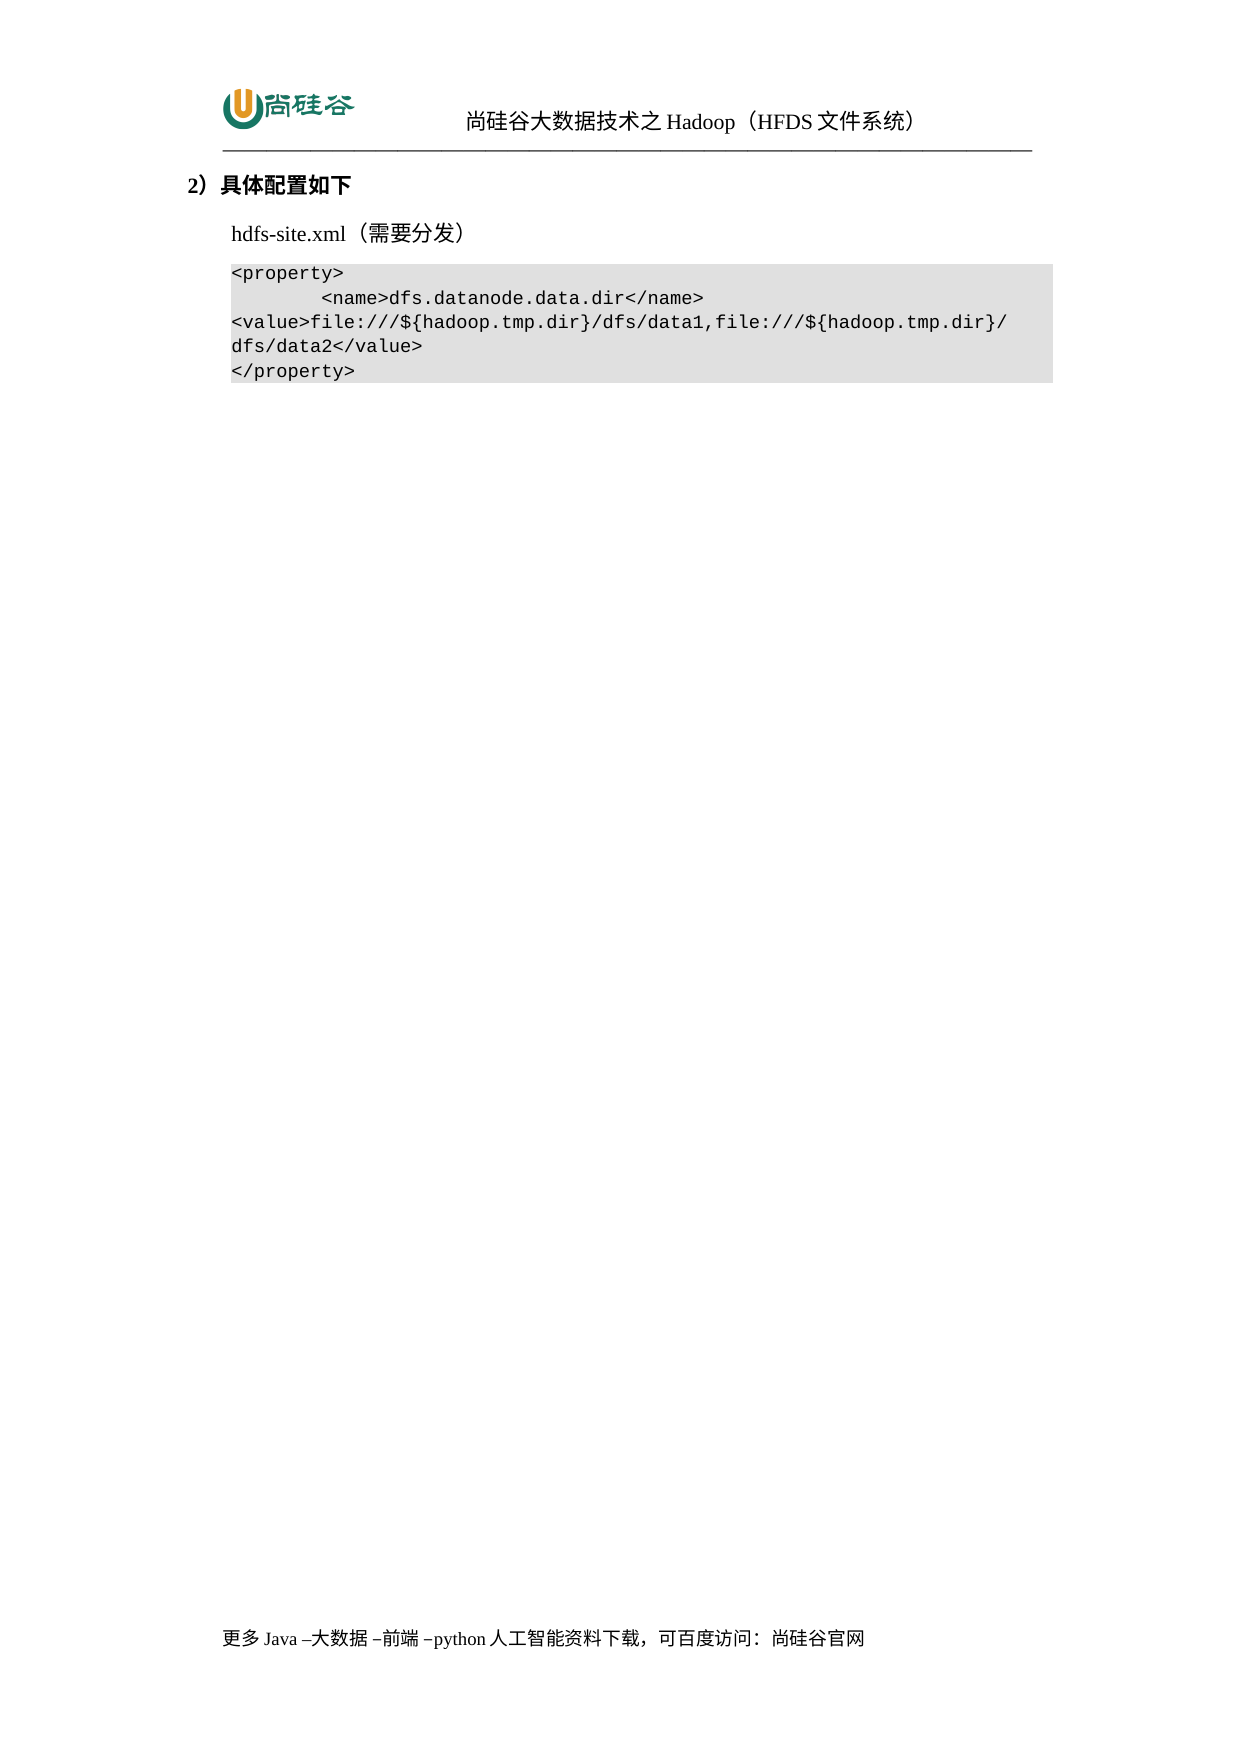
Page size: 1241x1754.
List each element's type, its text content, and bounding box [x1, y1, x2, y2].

picture [222, 88, 356, 130]
text hdfs-site.xml（需要分发） [231, 216, 1053, 248]
text <name>dfs.datanode.data.dir</name> [231, 288, 1053, 310]
text <property> [231, 264, 1053, 285]
text <value>file:///${hadoop.tmp.dir}/dfs/data1,file:///${hadoop.tmp.dir}/dfs/data2</value> [231, 313, 1053, 358]
list 2）具体配置如下 [187, 167, 1053, 200]
text </property> [231, 362, 1053, 383]
